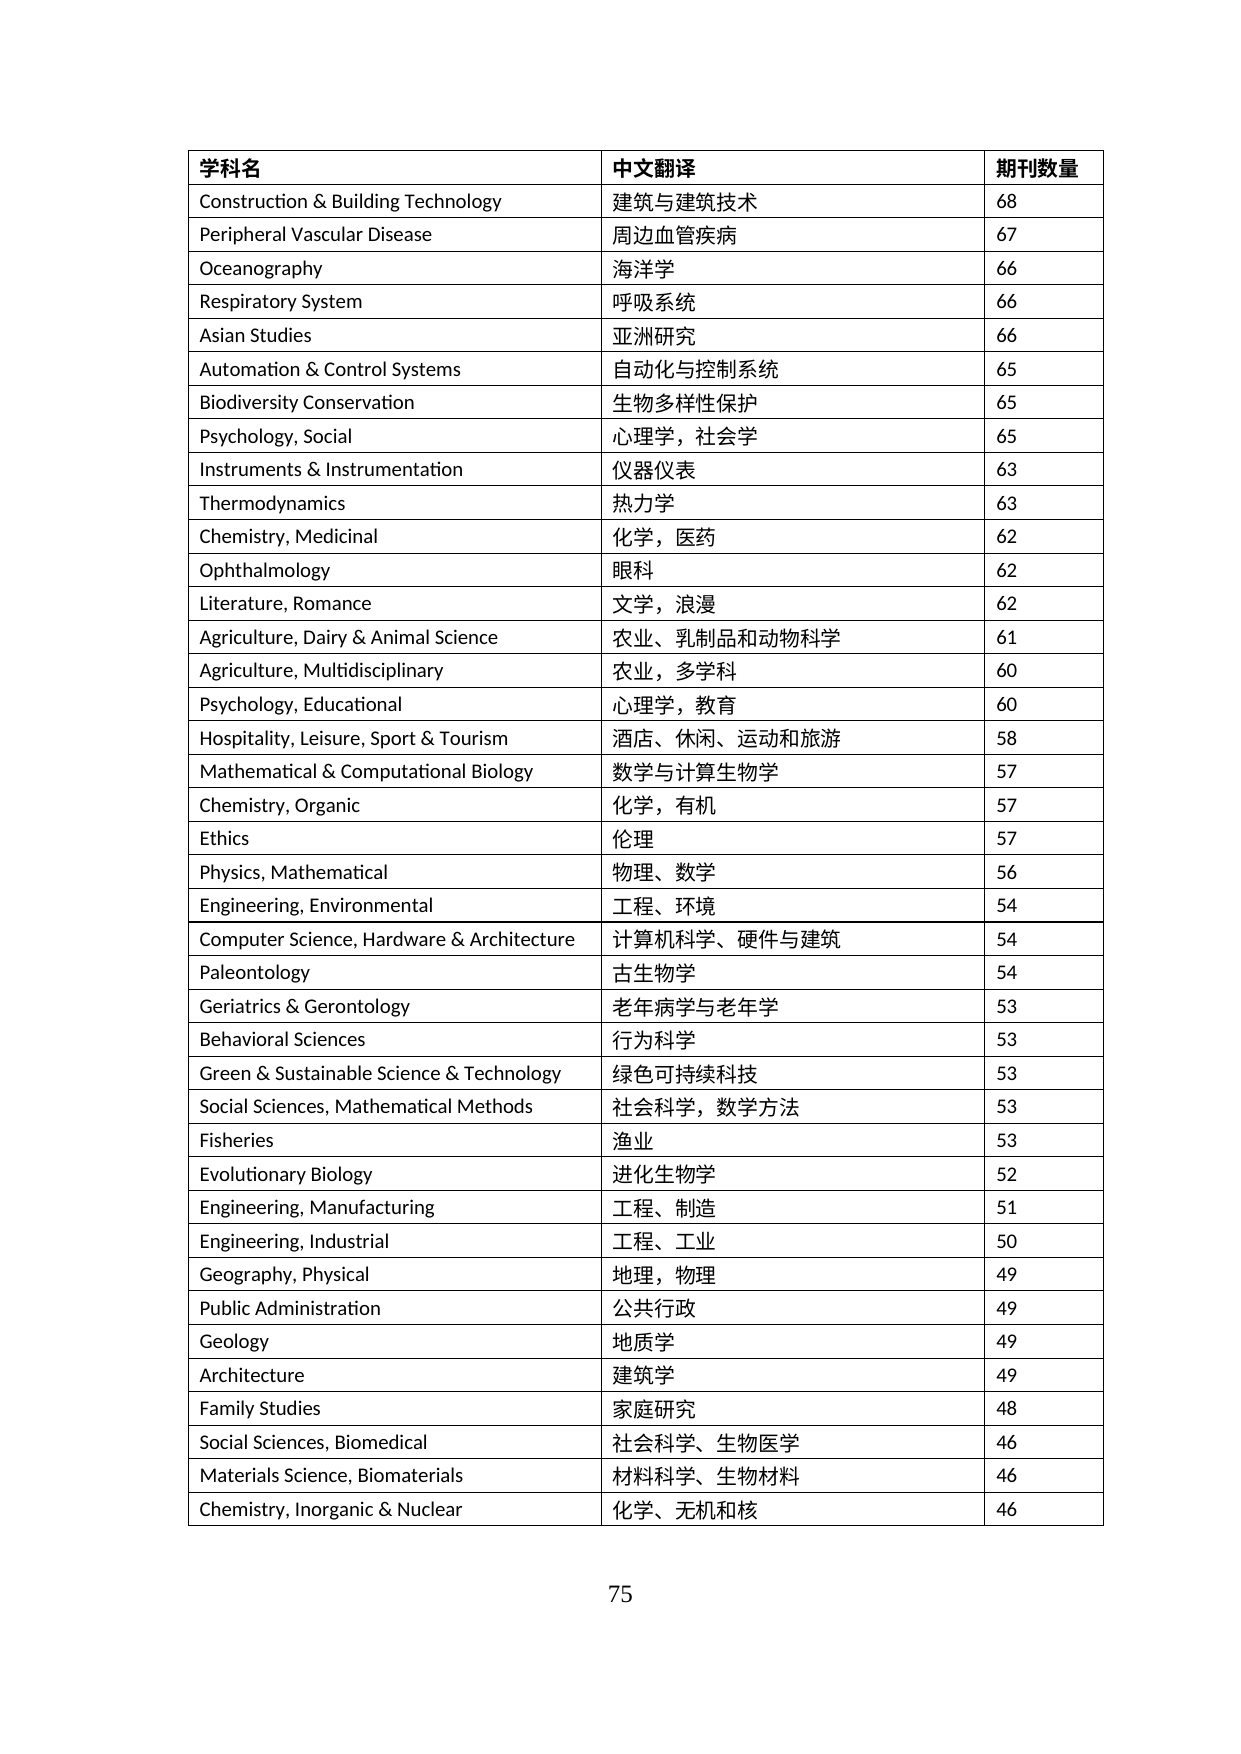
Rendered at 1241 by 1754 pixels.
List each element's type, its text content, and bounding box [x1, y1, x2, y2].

table_cell 化学，有机 [602, 788, 984, 821]
table_cell 渔业 [602, 1124, 984, 1156]
table_cell Biodiversity Conservation [189, 386, 601, 418]
table_cell 家庭研究 [602, 1392, 984, 1424]
table_cell 52 [985, 1157, 1103, 1190]
table_cell 古生物学 [602, 956, 984, 988]
table_cell 63 [985, 486, 1103, 519]
table_cell 58 [985, 721, 1103, 754]
table_cell 工程、制造 [602, 1191, 984, 1223]
table_cell 56 [985, 855, 1103, 888]
table_cell 物理、数学 [602, 855, 984, 888]
table_cell Behavioral Sciences [189, 1023, 601, 1056]
table_cell 48 [985, 1392, 1103, 1424]
table_cell 68 [985, 185, 1103, 217]
table_cell Agriculture, Dairy & Animal Science [189, 621, 601, 653]
table_cell 53 [985, 1090, 1103, 1123]
table_cell Agriculture, Multidisciplinary [189, 654, 601, 687]
table_cell 54 [985, 956, 1103, 988]
table_cell 地质学 [602, 1325, 984, 1357]
table_cell 49 [985, 1359, 1103, 1391]
table_cell 50 [985, 1224, 1103, 1257]
table_cell 54 [985, 923, 1103, 955]
table_cell 建筑学 [602, 1359, 984, 1391]
table_cell Social Sciences, Mathematical Methods [189, 1090, 601, 1123]
table_cell 61 [985, 621, 1103, 653]
table_cell 呼吸系统 [602, 285, 984, 318]
table_cell 62 [985, 554, 1103, 586]
table_cell 57 [985, 755, 1103, 787]
table_cell 67 [985, 218, 1103, 251]
table_cell Fisheries [189, 1124, 601, 1156]
table_cell 63 [985, 453, 1103, 485]
table_cell 农业、乳制品和动物科学 [602, 621, 984, 653]
table_cell 老年病学与老年学 [602, 990, 984, 1022]
table_cell Architecture [189, 1359, 601, 1391]
table_cell 57 [985, 822, 1103, 854]
table_cell 66 [985, 285, 1103, 318]
table_header 学科名 [189, 151, 601, 183]
table_cell 亚洲研究 [602, 319, 984, 351]
table_cell Literature, Romance [189, 587, 601, 619]
table_cell 伦理 [602, 822, 984, 854]
table_cell 49 [985, 1291, 1103, 1324]
table_cell 行为科学 [602, 1023, 984, 1056]
table_cell Automation & Control Systems [189, 352, 601, 385]
table_cell 49 [985, 1258, 1103, 1290]
table_cell Instruments & Instrumentation [189, 453, 601, 485]
table_cell 65 [985, 352, 1103, 385]
table_cell 51 [985, 1191, 1103, 1223]
table_cell Computer Science, Hardware & Architecture [189, 923, 601, 955]
table_cell 57 [985, 788, 1103, 821]
table_cell 心理学，教育 [602, 688, 984, 720]
table_cell 材料科学、生物材料 [602, 1459, 984, 1492]
table_cell 49 [985, 1325, 1103, 1357]
table_cell 自动化与控制系统 [602, 352, 984, 385]
table_cell Engineering, Industrial [189, 1224, 601, 1257]
table_cell Engineering, Environmental [189, 889, 601, 921]
table_cell 海洋学 [602, 252, 984, 284]
table_cell Psychology, Educational [189, 688, 601, 720]
table_cell Family Studies [189, 1392, 601, 1424]
table_cell 地理，物理 [602, 1258, 984, 1290]
table_cell 46 [985, 1426, 1103, 1458]
table_cell Respiratory System [189, 285, 601, 318]
table_cell Engineering, Manufacturing [189, 1191, 601, 1223]
table_cell 46 [985, 1459, 1103, 1492]
table_cell 计算机科学、硬件与建筑 [602, 923, 984, 955]
table_cell 周边血管疾病 [602, 218, 984, 251]
table_cell Evolutionary Biology [189, 1157, 601, 1190]
table_cell 绿色可持续科技 [602, 1057, 984, 1089]
table_cell Geology [189, 1325, 601, 1357]
table_cell 眼科 [602, 554, 984, 586]
table_cell 建筑与建筑技术 [602, 185, 984, 217]
table_cell Psychology, Social [189, 419, 601, 452]
table_cell Oceanography [189, 252, 601, 284]
table_cell 农业，多学科 [602, 654, 984, 687]
table_cell 化学，医药 [602, 520, 984, 552]
table_cell 53 [985, 990, 1103, 1022]
table_cell 社会科学，数学方法 [602, 1090, 984, 1123]
table_cell Chemistry, Organic [189, 788, 601, 821]
table_cell Ethics [189, 822, 601, 854]
table_cell Mathematical & Computational Biology [189, 755, 601, 787]
table_cell Hospitality, Leisure, Sport & Tourism [189, 721, 601, 754]
table_cell 数学与计算生物学 [602, 755, 984, 787]
table_cell Chemistry, Inorganic & Nuclear [189, 1493, 601, 1525]
table_cell 化学、无机和核 [602, 1493, 984, 1525]
table_cell 仪器仪表 [602, 453, 984, 485]
table_cell Chemistry, Medicinal [189, 520, 601, 552]
table_cell 社会科学、生物医学 [602, 1426, 984, 1458]
table_cell 酒店、休闲、运动和旅游 [602, 721, 984, 754]
table_cell Asian Studies [189, 319, 601, 351]
table_cell 66 [985, 319, 1103, 351]
table_cell 工程、工业 [602, 1224, 984, 1257]
table_cell Geriatrics & Gerontology [189, 990, 601, 1022]
table_cell 公共行政 [602, 1291, 984, 1324]
table_cell 60 [985, 688, 1103, 720]
table_cell Construction & Building Technology [189, 185, 601, 217]
table_cell 53 [985, 1124, 1103, 1156]
table_header 中文翻译 [602, 151, 984, 183]
table_cell Ophthalmology [189, 554, 601, 586]
table_cell 60 [985, 654, 1103, 687]
table_cell 66 [985, 252, 1103, 284]
table_cell 53 [985, 1023, 1103, 1056]
table_cell 工程、环境 [602, 889, 984, 921]
table_cell Public Administration [189, 1291, 601, 1324]
table_cell 53 [985, 1057, 1103, 1089]
table_cell 心理学，社会学 [602, 419, 984, 452]
table_cell 热力学 [602, 486, 984, 519]
table_cell 46 [985, 1493, 1103, 1525]
table_cell Social Sciences, Biomedical [189, 1426, 601, 1458]
table_cell 62 [985, 520, 1103, 552]
table_cell Physics, Mathematical [189, 855, 601, 888]
table_cell 文学，浪漫 [602, 587, 984, 619]
table_cell Thermodynamics [189, 486, 601, 519]
table_cell 65 [985, 419, 1103, 452]
table_cell 生物多样性保护 [602, 386, 984, 418]
table_cell 54 [985, 889, 1103, 921]
table_cell Green & Sustainable Science & Technology [189, 1057, 601, 1089]
table_cell Materials Science, Biomaterials [189, 1459, 601, 1492]
table_cell 62 [985, 587, 1103, 619]
table_cell Paleontology [189, 956, 601, 988]
table_cell Peripheral Vascular Disease [189, 218, 601, 251]
table_header 期刊数量 [985, 151, 1103, 183]
table_cell Geography, Physical [189, 1258, 601, 1290]
table_cell 65 [985, 386, 1103, 418]
table_cell 进化生物学 [602, 1157, 984, 1190]
